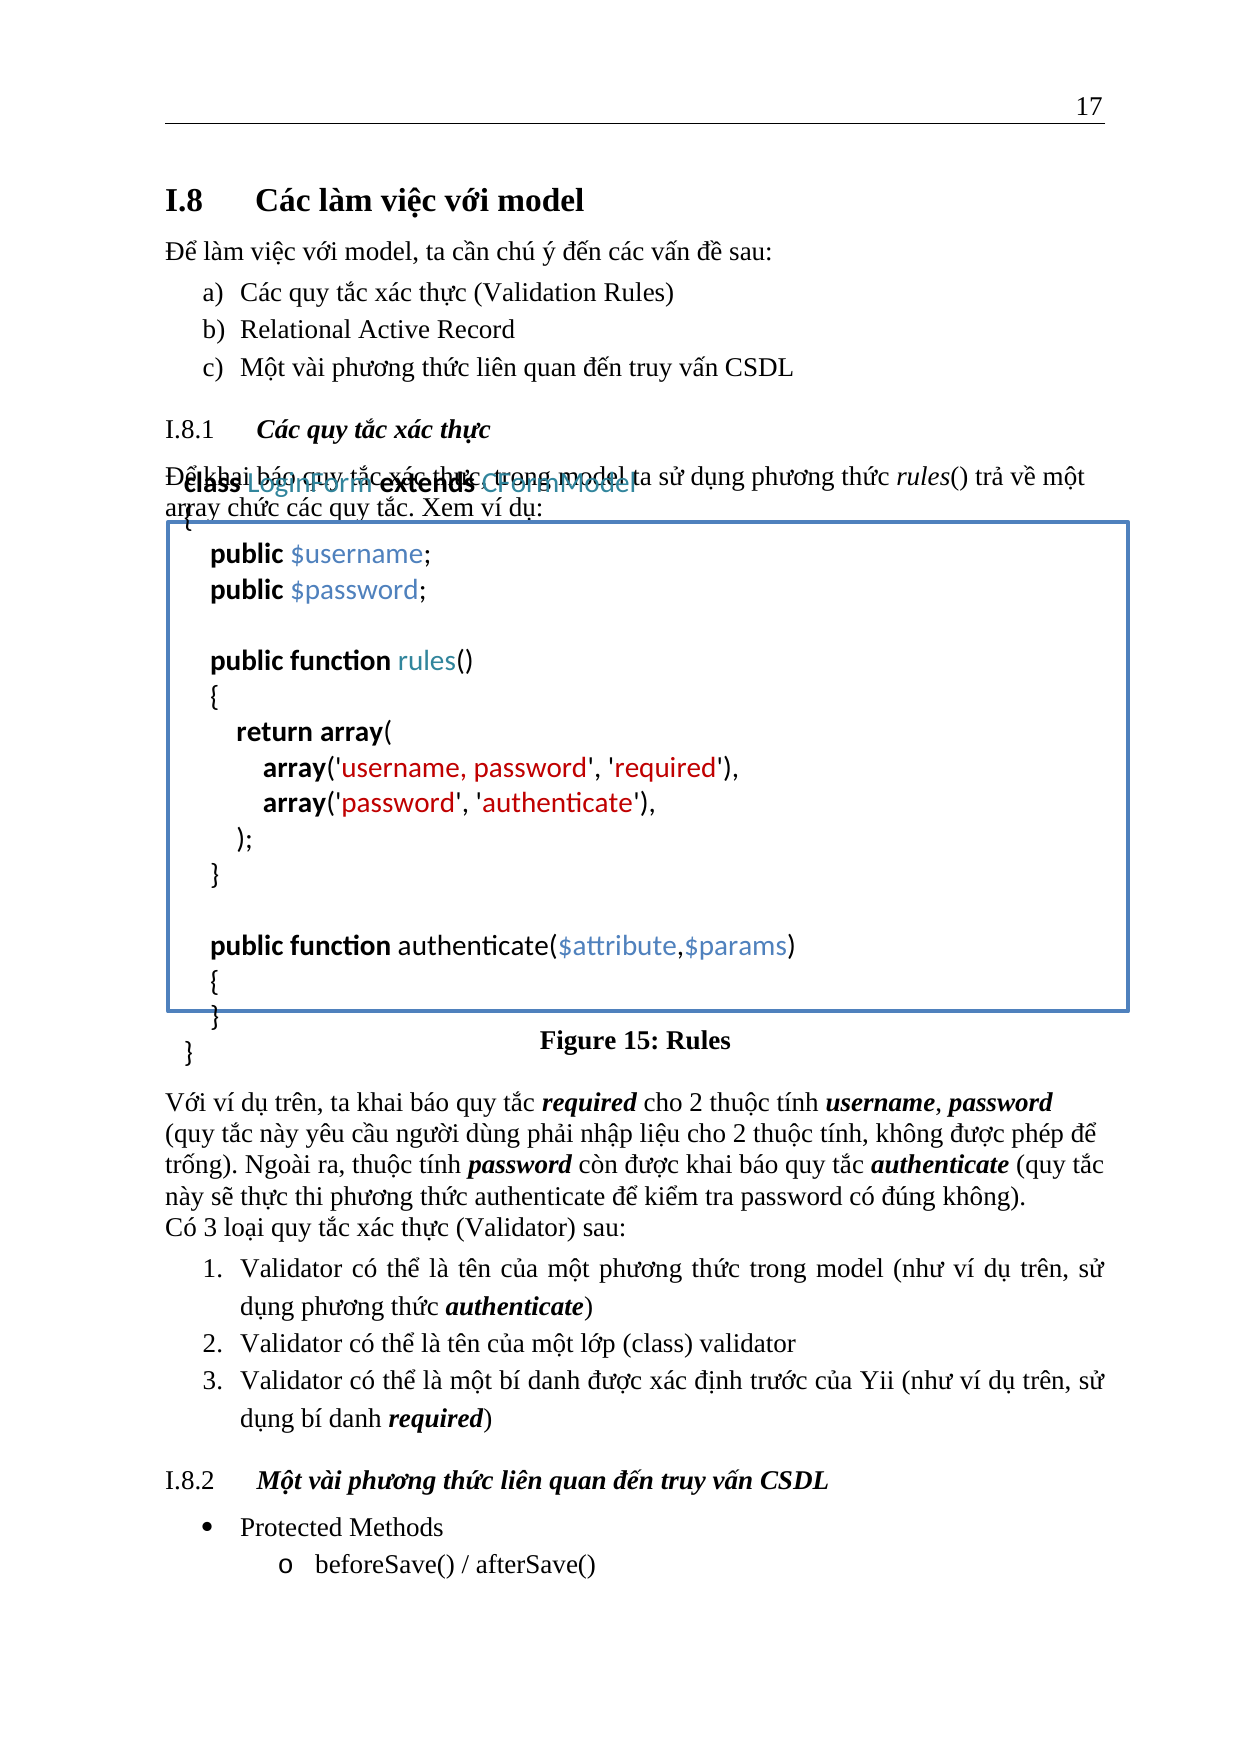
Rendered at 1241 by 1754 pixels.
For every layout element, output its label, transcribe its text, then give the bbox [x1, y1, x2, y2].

text Có 3 loại quy tắc xác thực (Validator) sau: [165, 1211, 1105, 1242]
text Với ví dụ trên, ta khai báo quy tắc required cho 2 thuộc tính username, password (quy tắc này yêu cầu người dùng phải nhập liệu cho 2 thuộc tính, không được phép để trống). Ngoài ra, thuộc tính password còn được khai báo quy tắc authenticate (quy tắc này sẽ thực thi phương thức authenticate để kiểm tra password có đúng không). [165, 1086, 1105, 1211]
list Một vài phương thức liên quan đến truy vấn CSDL [202, 351, 1105, 382]
list Validator có thể là tên của một phương thức trong model (như ví dụ trên, sử dụng phương thức authenticate) [202, 1252, 1105, 1321]
list Validator có thể là một bí danh được xác định trước của Yii (như ví dụ trên, sử dụng bí danh required) [202, 1364, 1105, 1433]
text Để khai báo quy tắc xác thực, trong model ta sử dụng phương thức rules() trả về một array chức các quy tắc. Xem ví dụ: [165, 460, 1105, 522]
list Relational Active Record [202, 313, 1105, 344]
list Validator có thể là tên của một lớp (class) validator [202, 1327, 1105, 1358]
subtitle Các quy tắc xác thực [165, 413, 1105, 444]
list beforeSave() / afterSave() [277, 1548, 1105, 1582]
subtitle Các làm việc với model [165, 180, 1105, 218]
text Để làm việc với model, ta cần chú ý đến các vấn đề sau: [165, 234, 1105, 266]
subtitle Một vài phương thức liên quan đến truy vấn CSDL [165, 1464, 1105, 1495]
list Các quy tắc xác thực (Validation Rules) [202, 276, 1105, 307]
list Protected Methods [202, 1511, 1105, 1542]
